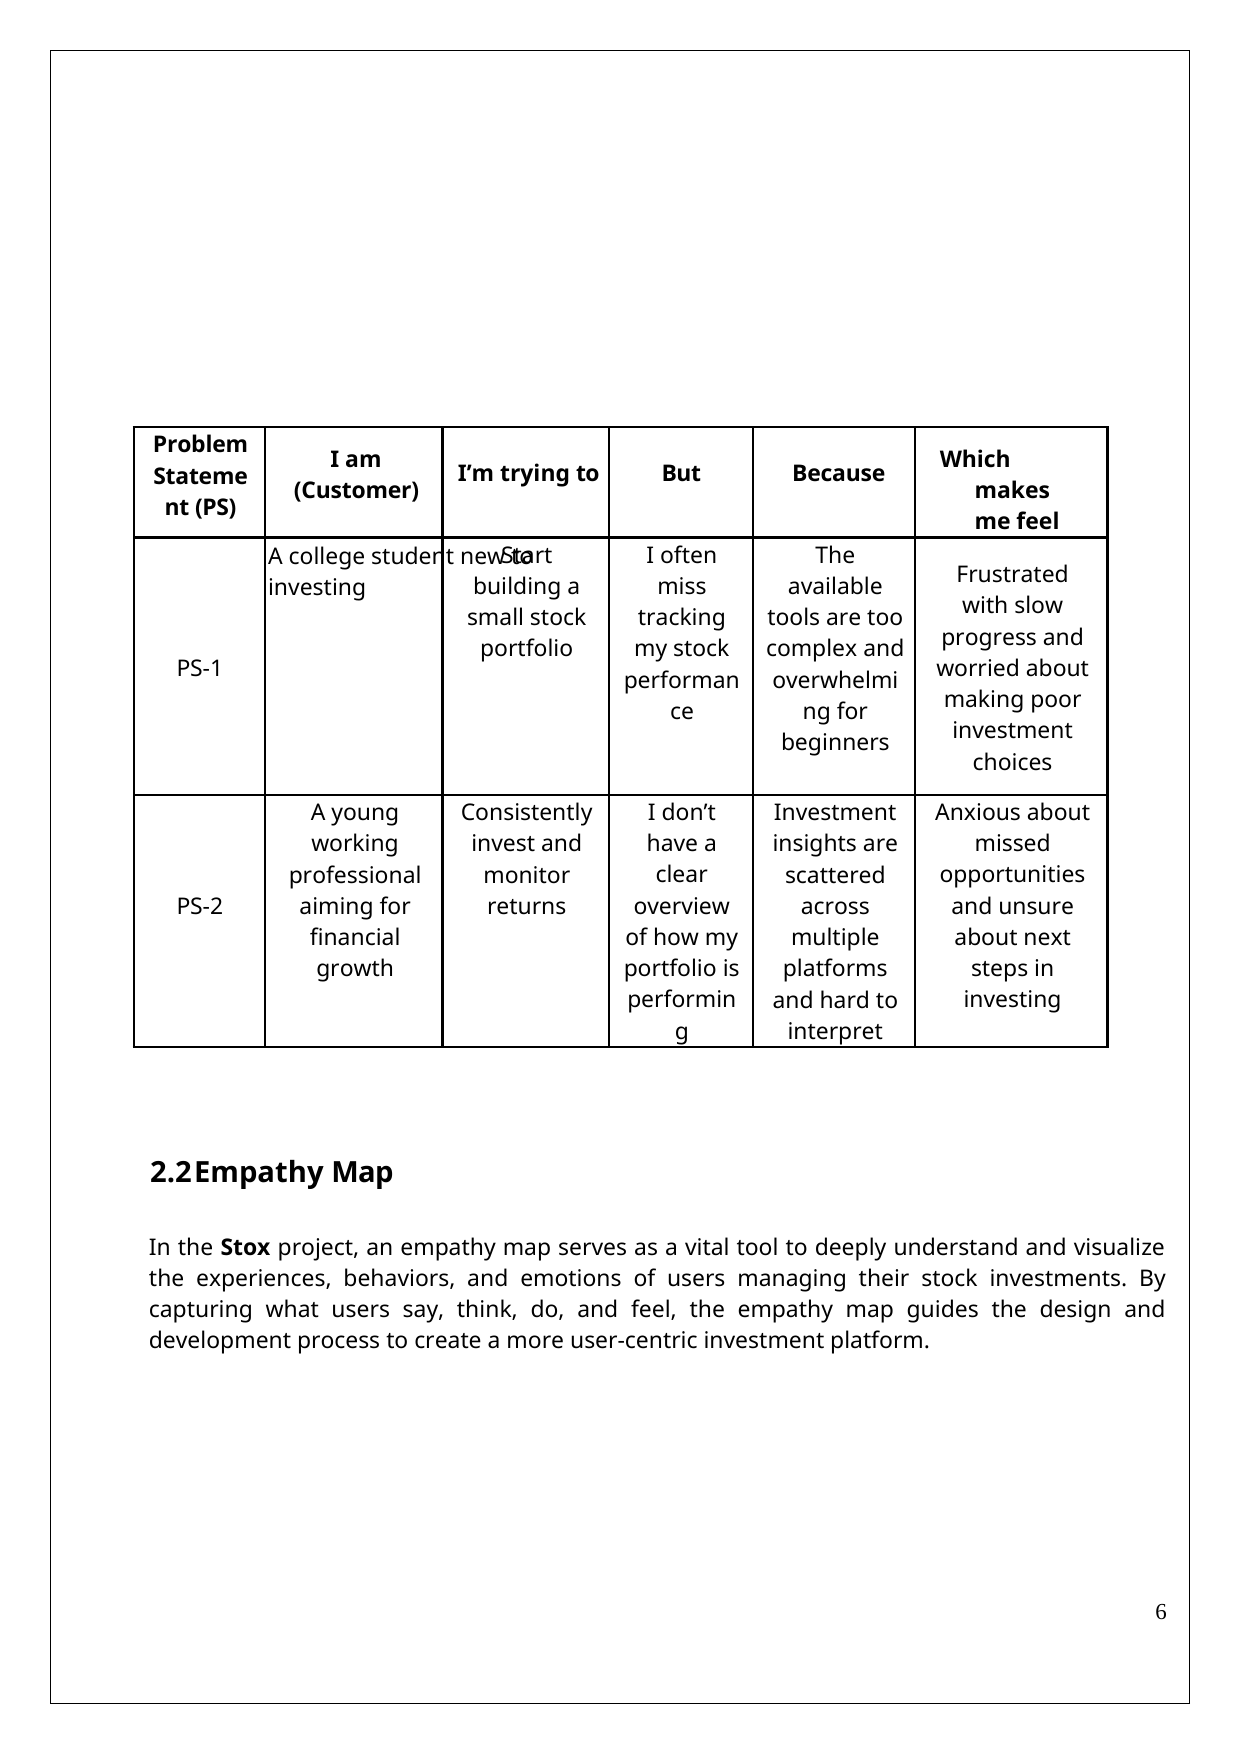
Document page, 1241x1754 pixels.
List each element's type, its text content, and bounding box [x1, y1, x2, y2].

table_header Because [754, 428, 914, 536]
table_cell A young working professional aiming for financial growth [266, 796, 441, 1046]
table_header I am (Customer) [266, 428, 441, 536]
table_header Which makes me feel [916, 428, 1106, 536]
subtitle Empathy Map [150, 1151, 1166, 1191]
table_header I’m trying to [444, 428, 608, 536]
table_header But [610, 428, 752, 536]
table_cell Frustrated with slow progress and worried about making poor investment choices [916, 539, 1106, 794]
table_cell I often miss tracking my stock performance [610, 539, 752, 794]
table_header Problem Statement (PS) [135, 428, 264, 536]
table_cell PS-2 [135, 796, 264, 1046]
table_cell I don’t have a clear overview of how my portfolio is performing [610, 796, 752, 1046]
text In the Stox project, an empathy map serves as a vital tool to deeply understand and visualize the experiences, behaviors, and emotions of users managing their stock investments. By capturing what users say, think, do, and feel, the empathy map guides the design and development process to create a more user-centric investment platform. [149, 1231, 1166, 1356]
table_cell Anxious about missed opportunities and unsure about next steps in investing [916, 796, 1106, 1046]
table_cell Consistently invest and monitor returns [444, 796, 608, 1046]
table_cell The available tools are too complex and overwhelming for beginners [754, 539, 914, 794]
table_cell PS-1 [135, 539, 264, 794]
table_cell Start building a small stock portfolio [444, 539, 608, 794]
table_cell Investment insights are scattered across multiple platforms and hard to interpret [754, 796, 914, 1046]
table_cell [266, 539, 441, 794]
